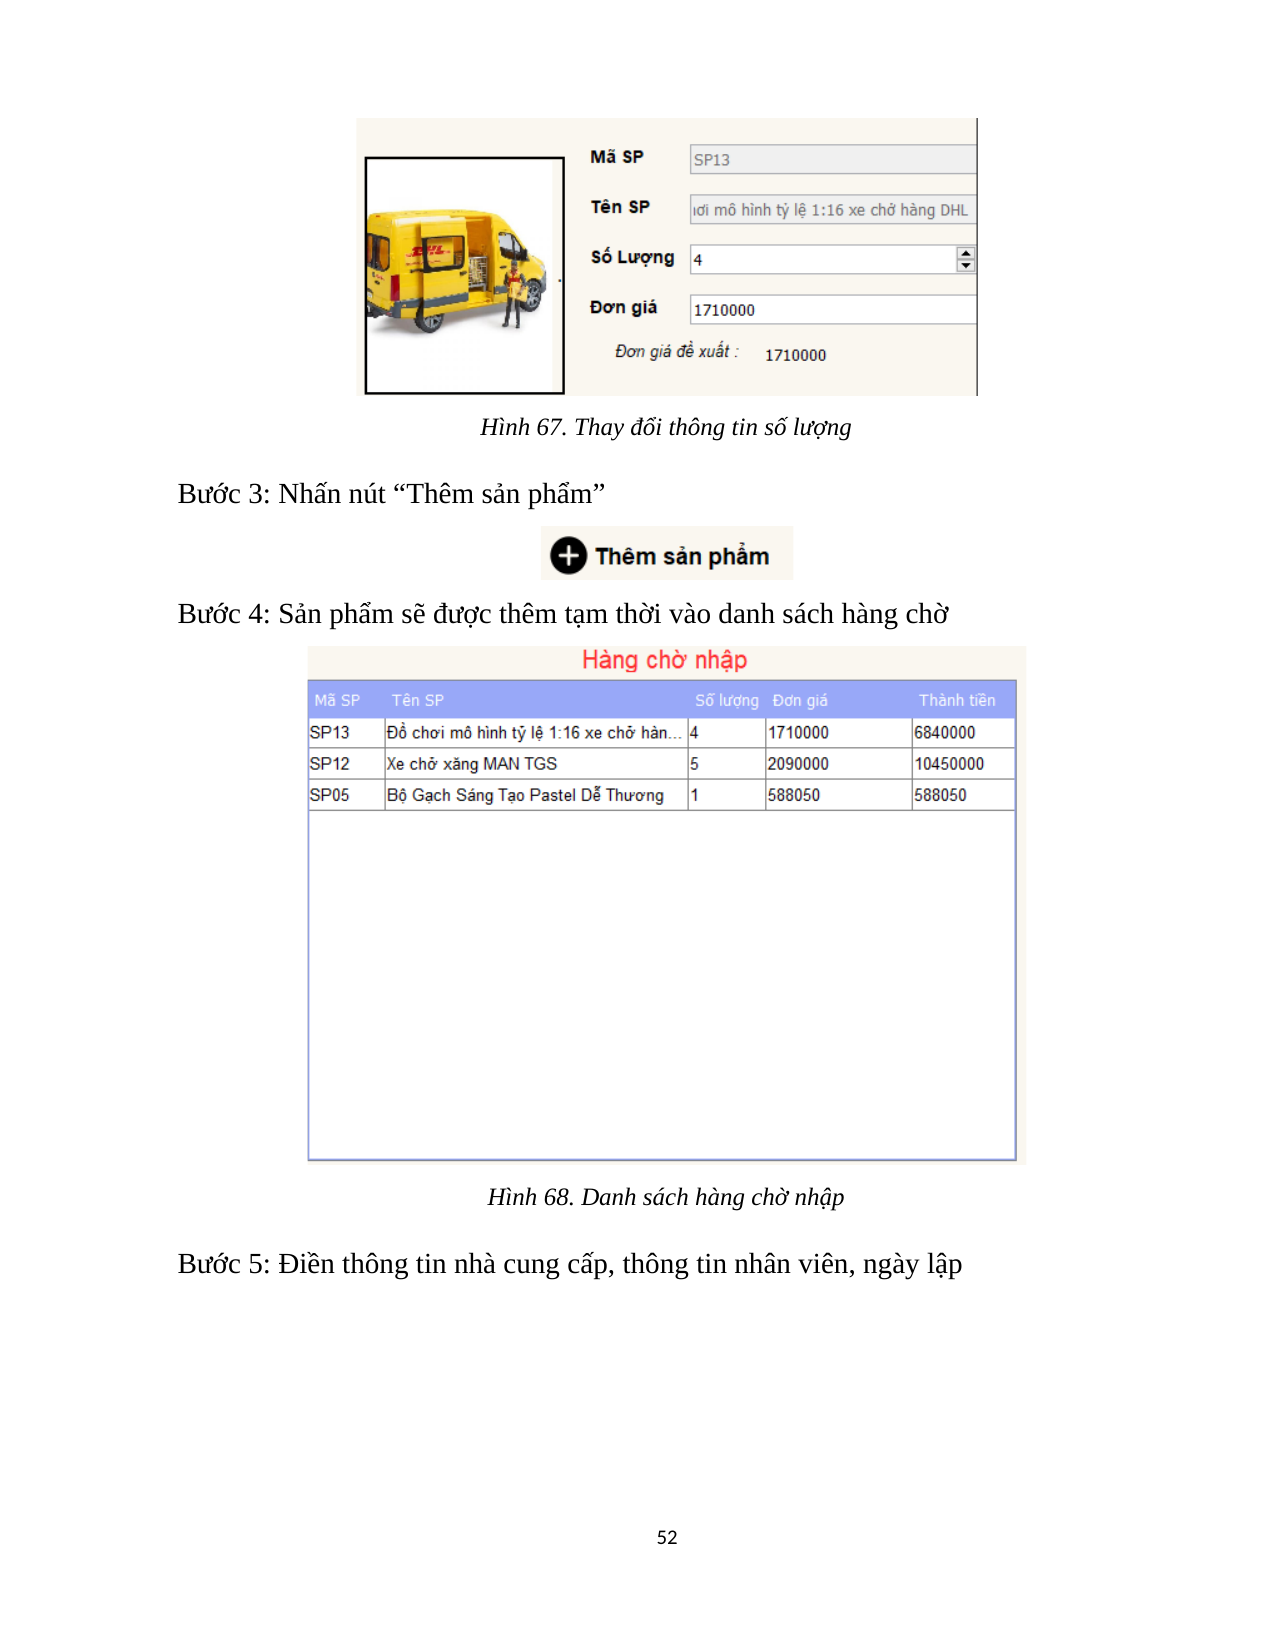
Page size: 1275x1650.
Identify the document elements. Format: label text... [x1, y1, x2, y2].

text Bước 5: Điền thông tin nhà cung cấp, thông tin nhân viên, ngày lập [177, 1246, 1157, 1279]
picture [356, 118, 978, 396]
text Bước 4: Sản phẩm sẽ được thêm tạm thời vào danh sách hàng chờ [177, 596, 1157, 629]
picture [540, 526, 794, 580]
picture [307, 646, 1027, 1165]
text Bước 3: Nhấn nút “Thêm sản phẩm” [177, 476, 1157, 510]
